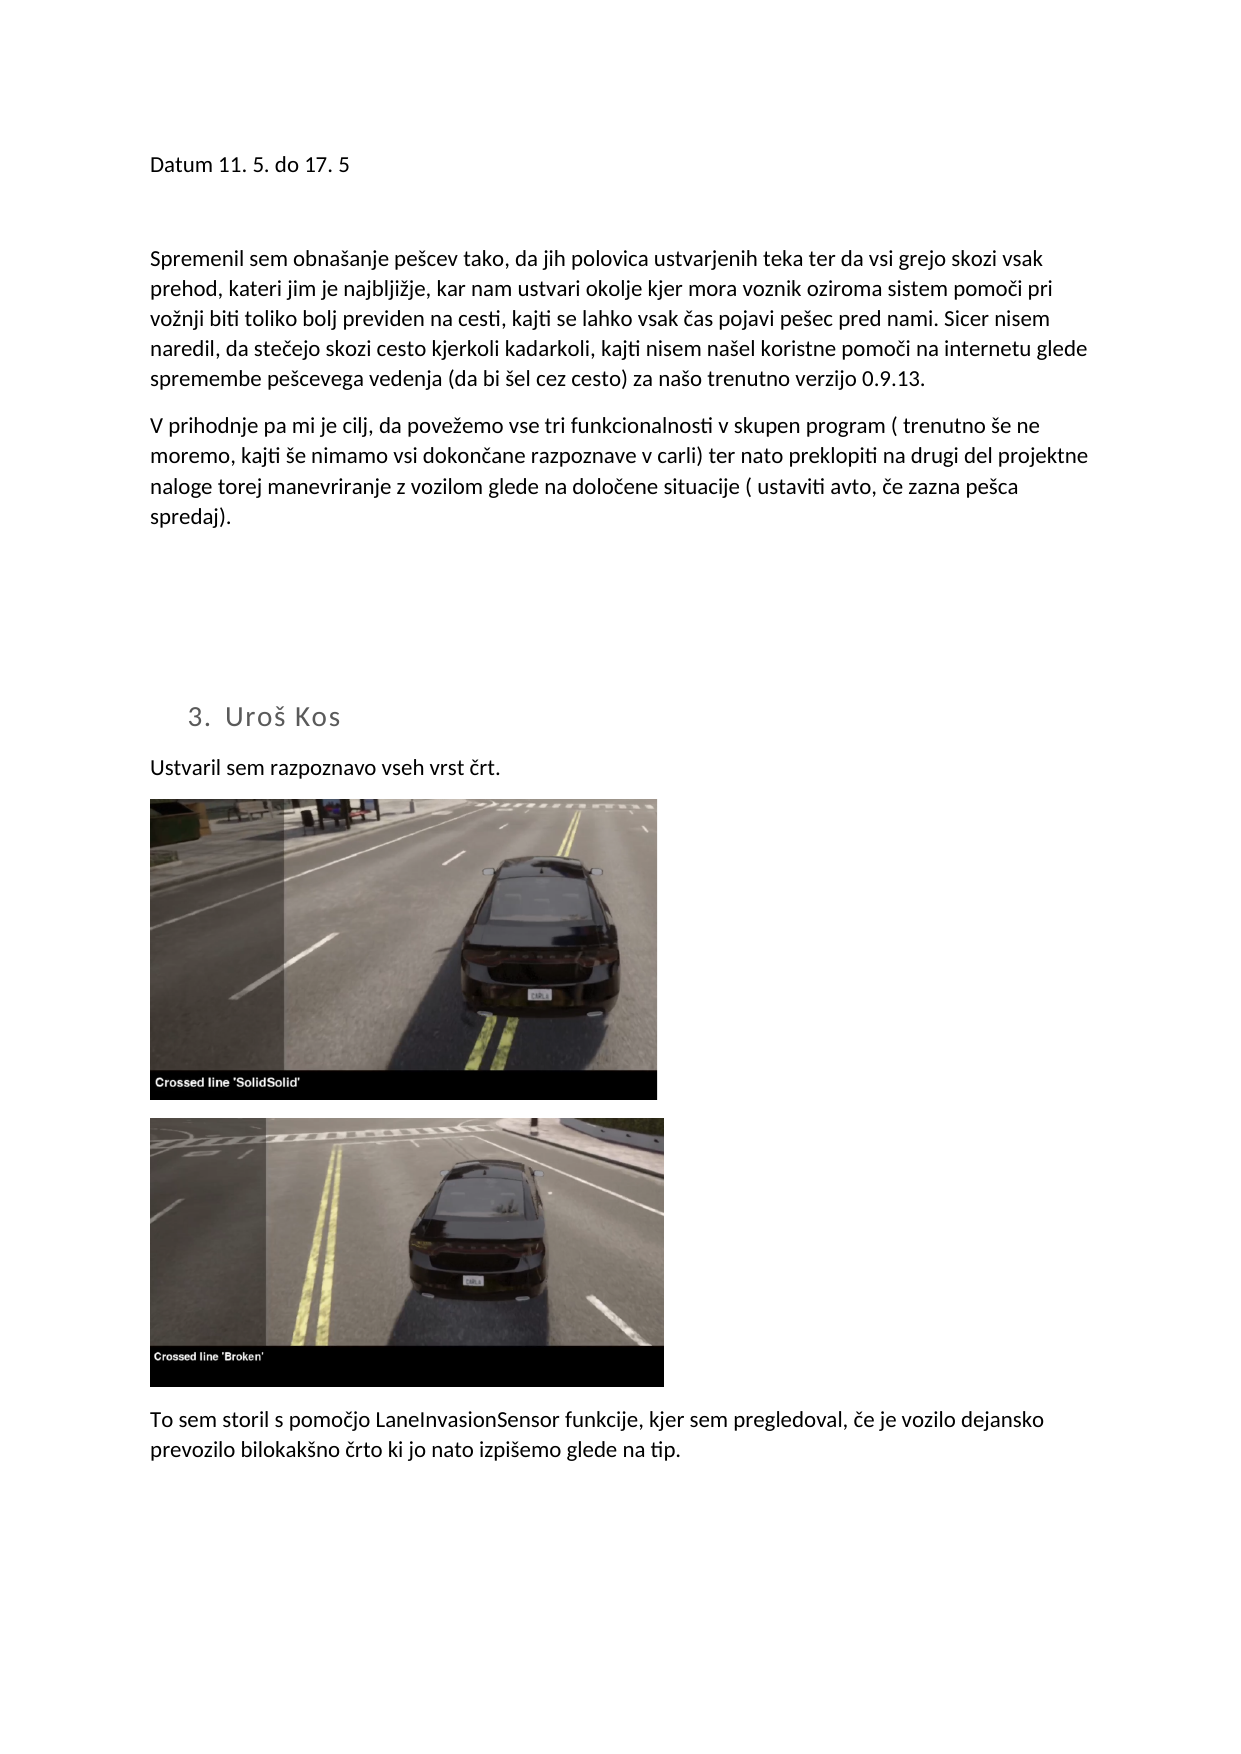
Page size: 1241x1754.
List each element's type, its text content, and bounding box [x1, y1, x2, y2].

text V prihodnje pa mi je cilj, da povežemo vse tri funkcionalnosti v skupen program ( trenutno še ne moremo, kajti še nimamo vsi dokončane razpoznave v carli) ter nato preklopiti na drugi del projektne naloge torej manevriranje z vozilom glede na določene situacije ( ustaviti avto, če zazna pešca spredaj). [150, 411, 1090, 530]
text Datum 11. 5. do 17. 5 [150, 150, 1090, 178]
subtitle Uroš Kos [187, 698, 1090, 733]
text Ustvaril sem razpoznavo vseh vrst črt. [150, 753, 1090, 781]
picture [150, 1118, 664, 1387]
text Spremenil sem obnašanje pešcev tako, da jih polovica ustvarjenih teka ter da vsi grejo skozi vsak prehod, kateri jim je najbljižje, kar nam ustvari okolje kjer mora voznik oziroma sistem pomoči pri vožnji biti toliko bolj previden na cesti, kajti se lahko vsak čas pojavi pešec pred nami. Sicer nisem naredil, da stečejo skozi cesto kjerkoli kadarkoli, kajti nisem našel koristne pomoči na internetu glede spremembe pešcevega vedenja (da bi šel cez cesto) za našo trenutno verzijo 0.9.13. [150, 244, 1090, 393]
picture [150, 799, 658, 1100]
text To sem storil s pomočjo LaneInvasionSensor funkcije, kjer sem pregledoval, če je vozilo dejansko prevozilo bilokakšno črto ki jo nato izpišemo glede na tip. [150, 1405, 1090, 1463]
